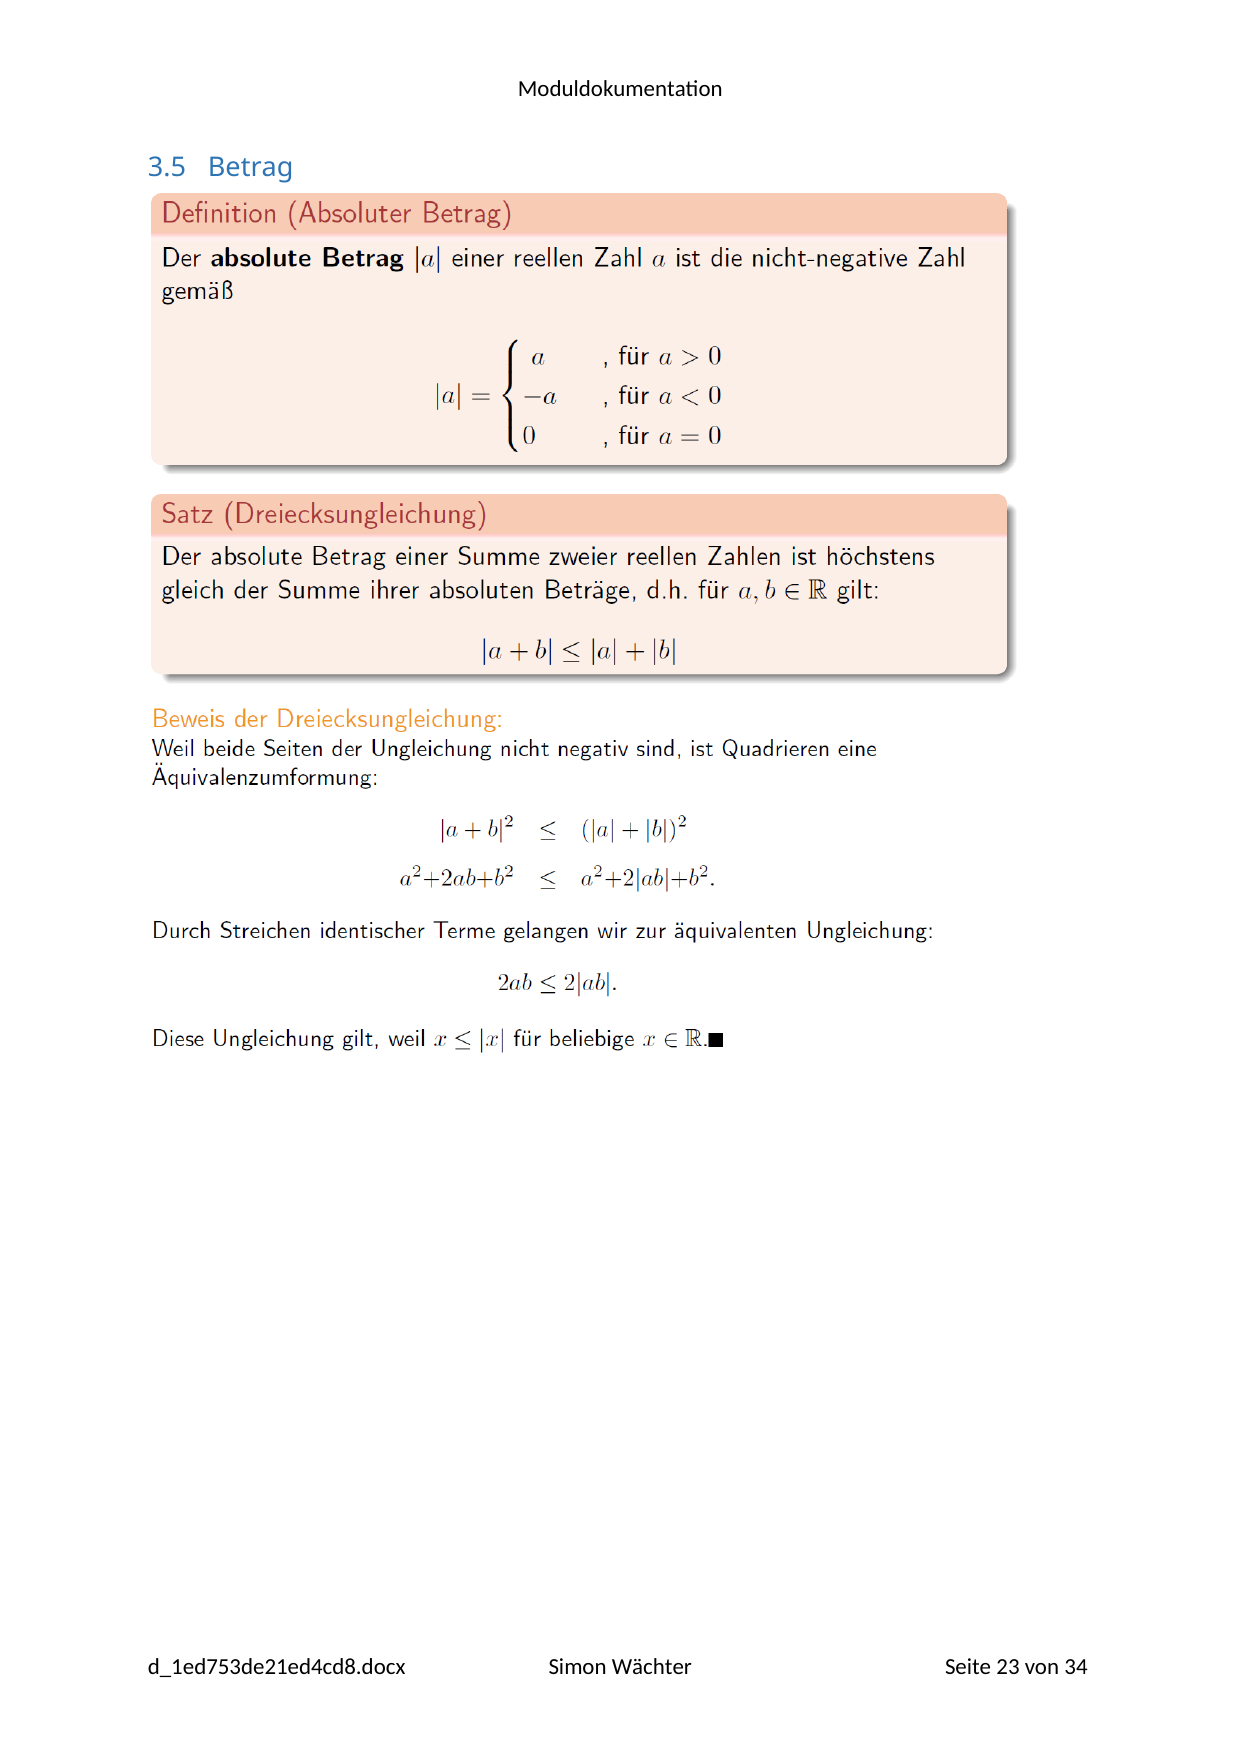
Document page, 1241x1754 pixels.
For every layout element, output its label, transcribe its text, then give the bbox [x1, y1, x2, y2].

picture [147, 704, 939, 1058]
subtitle Betrag [148, 148, 1093, 184]
picture [147, 187, 1019, 686]
